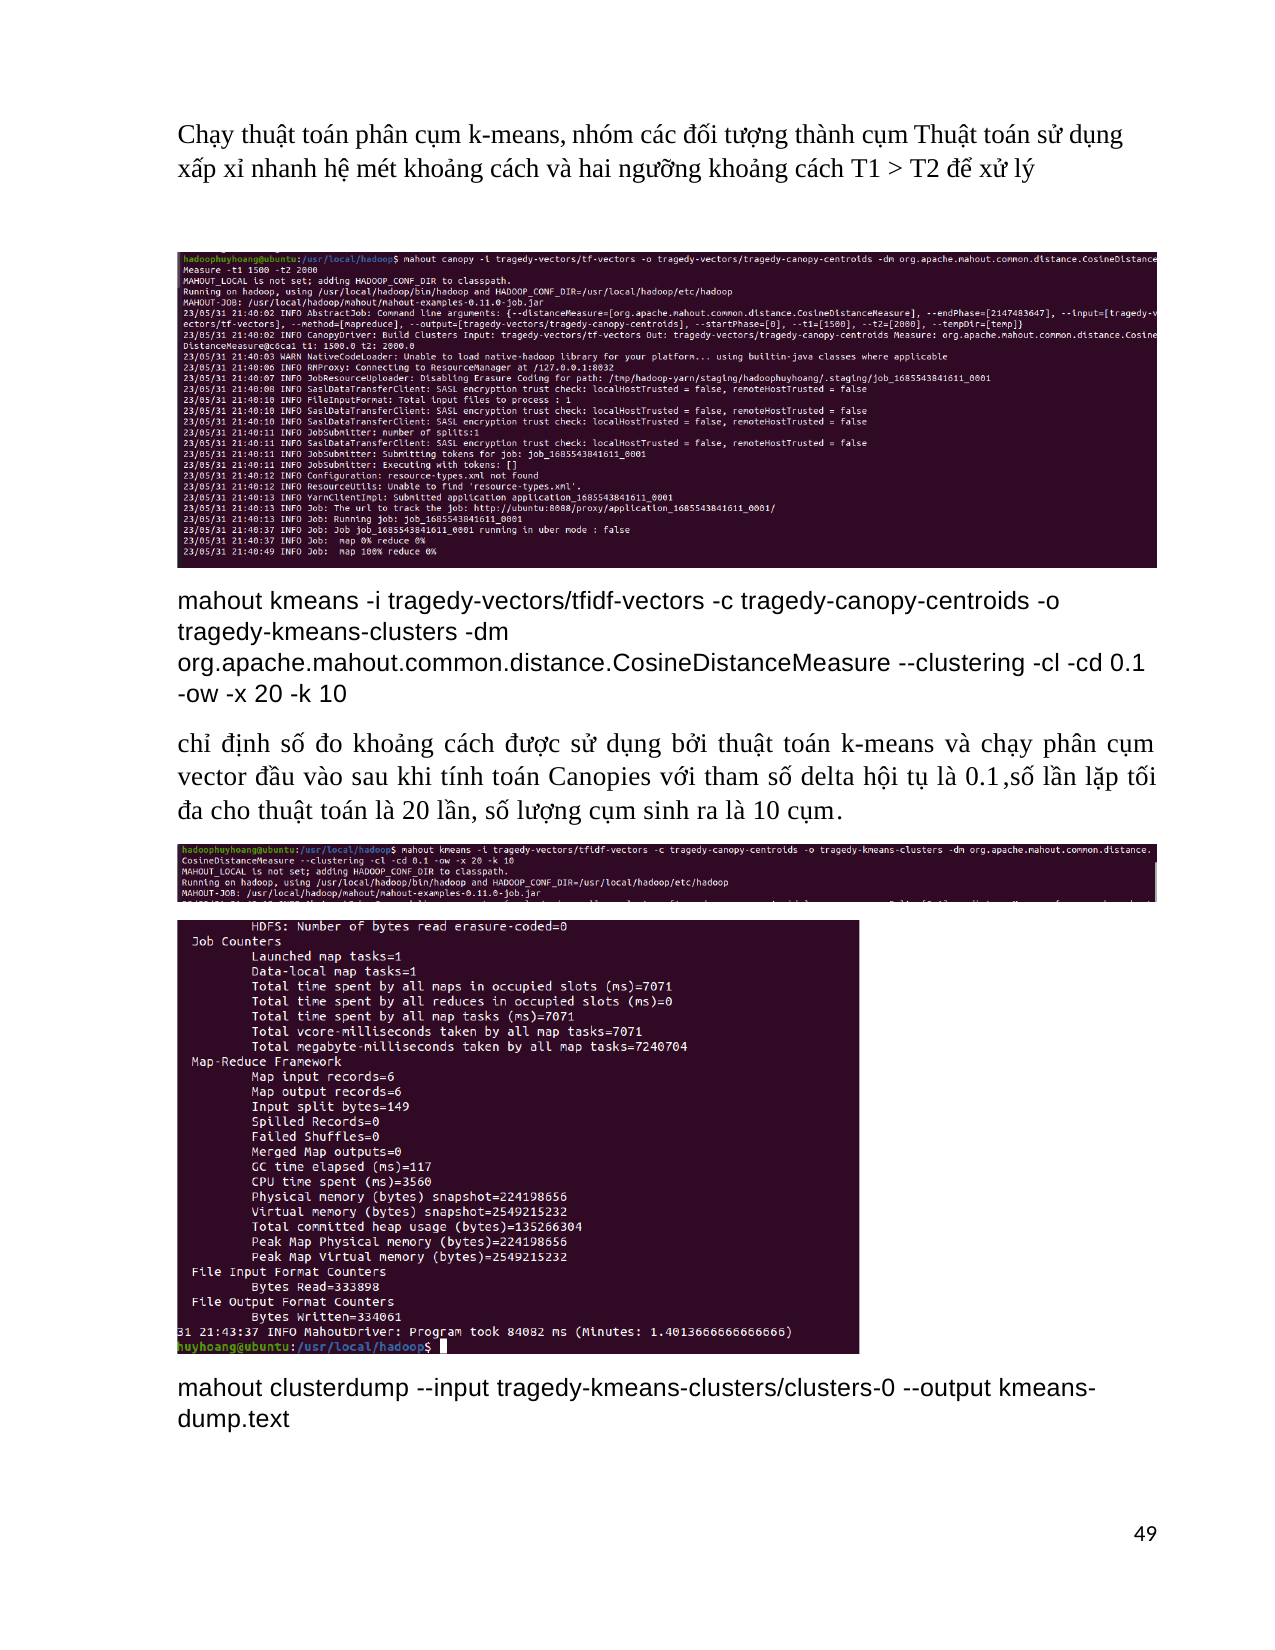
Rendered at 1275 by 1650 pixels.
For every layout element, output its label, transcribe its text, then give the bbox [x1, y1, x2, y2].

picture [177, 252, 1157, 568]
text chỉ định số đo khoảng cách được sử dụng bởi thuật toán k-means và chạy phân cụm vector đầu vào sau khi tính toán Canopies với tham số delta hội tụ là 0.1,số lần lặp tối đa cho thuật toán là 20 lần, số lượng cụm sinh ra là 10 cụm. [177, 792, 1157, 825]
text Chạy thuật toán phân cụm k-means, nhóm các đối tượng thành cụm Thuật toán sử dụng xấp xỉ nhanh hệ mét khoảng cách và hai ngưỡng khoảng cách T1 > T2 để xử lý [177, 118, 1157, 183]
text mahout kmeans -i tragedy-vectors/tfidf-vectors -c tragedy-canopy-centroids -o tragedy-kmeans-clusters -dm org.apache.mahout.common.distance.CosineDistanceMeasure --clustering -cl -cd 0.1 -ow -x 20 -k 10 [177, 586, 1157, 708]
picture [177, 844, 1157, 902]
text mahout clusterdump --input tragedy-kmeans-clusters/clusters-0 --output kmeans-dump.text [177, 1373, 1157, 1433]
picture [177, 920, 860, 1354]
